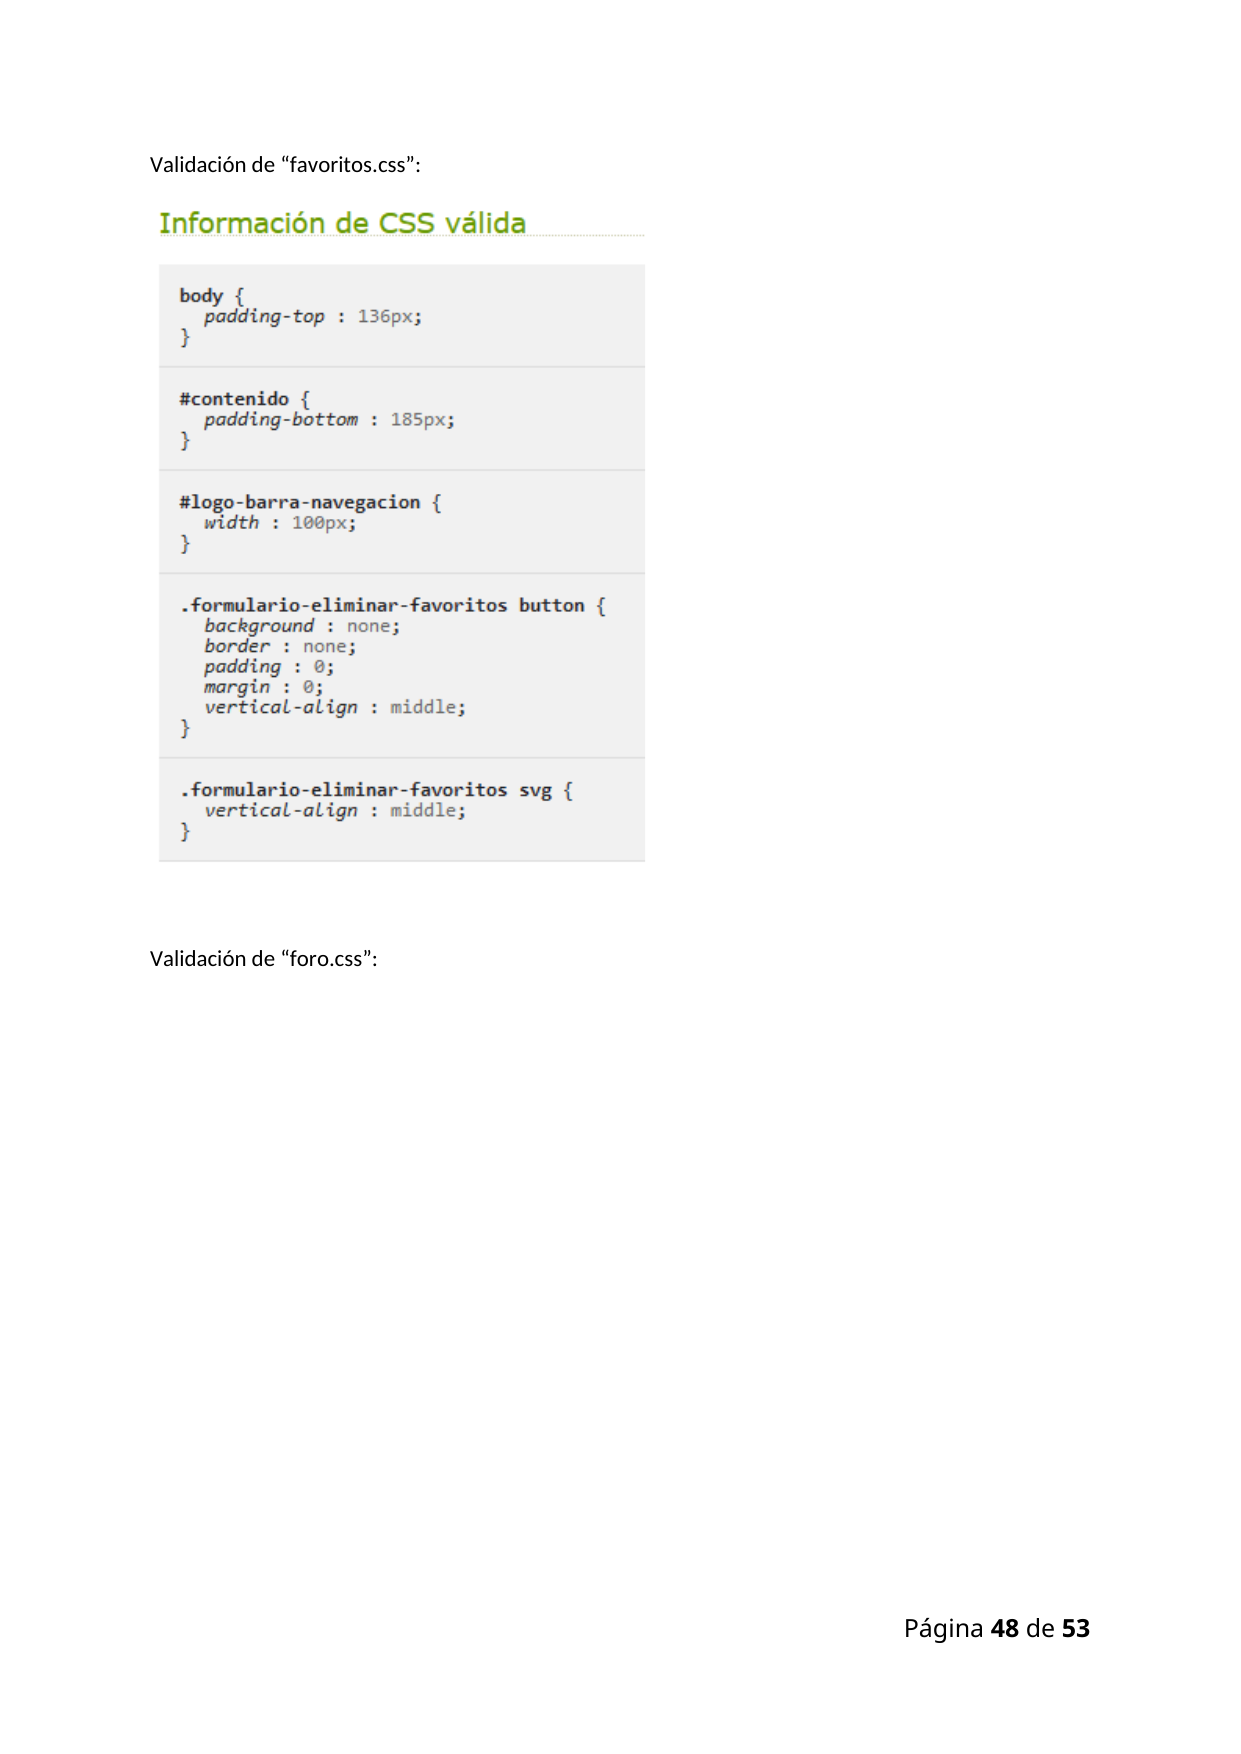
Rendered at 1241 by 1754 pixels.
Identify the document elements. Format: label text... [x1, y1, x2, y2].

picture [150, 199, 646, 873]
text Validación de “foro.css”: [150, 944, 1090, 972]
text Validación de “favoritos.css”: [150, 150, 1090, 178]
